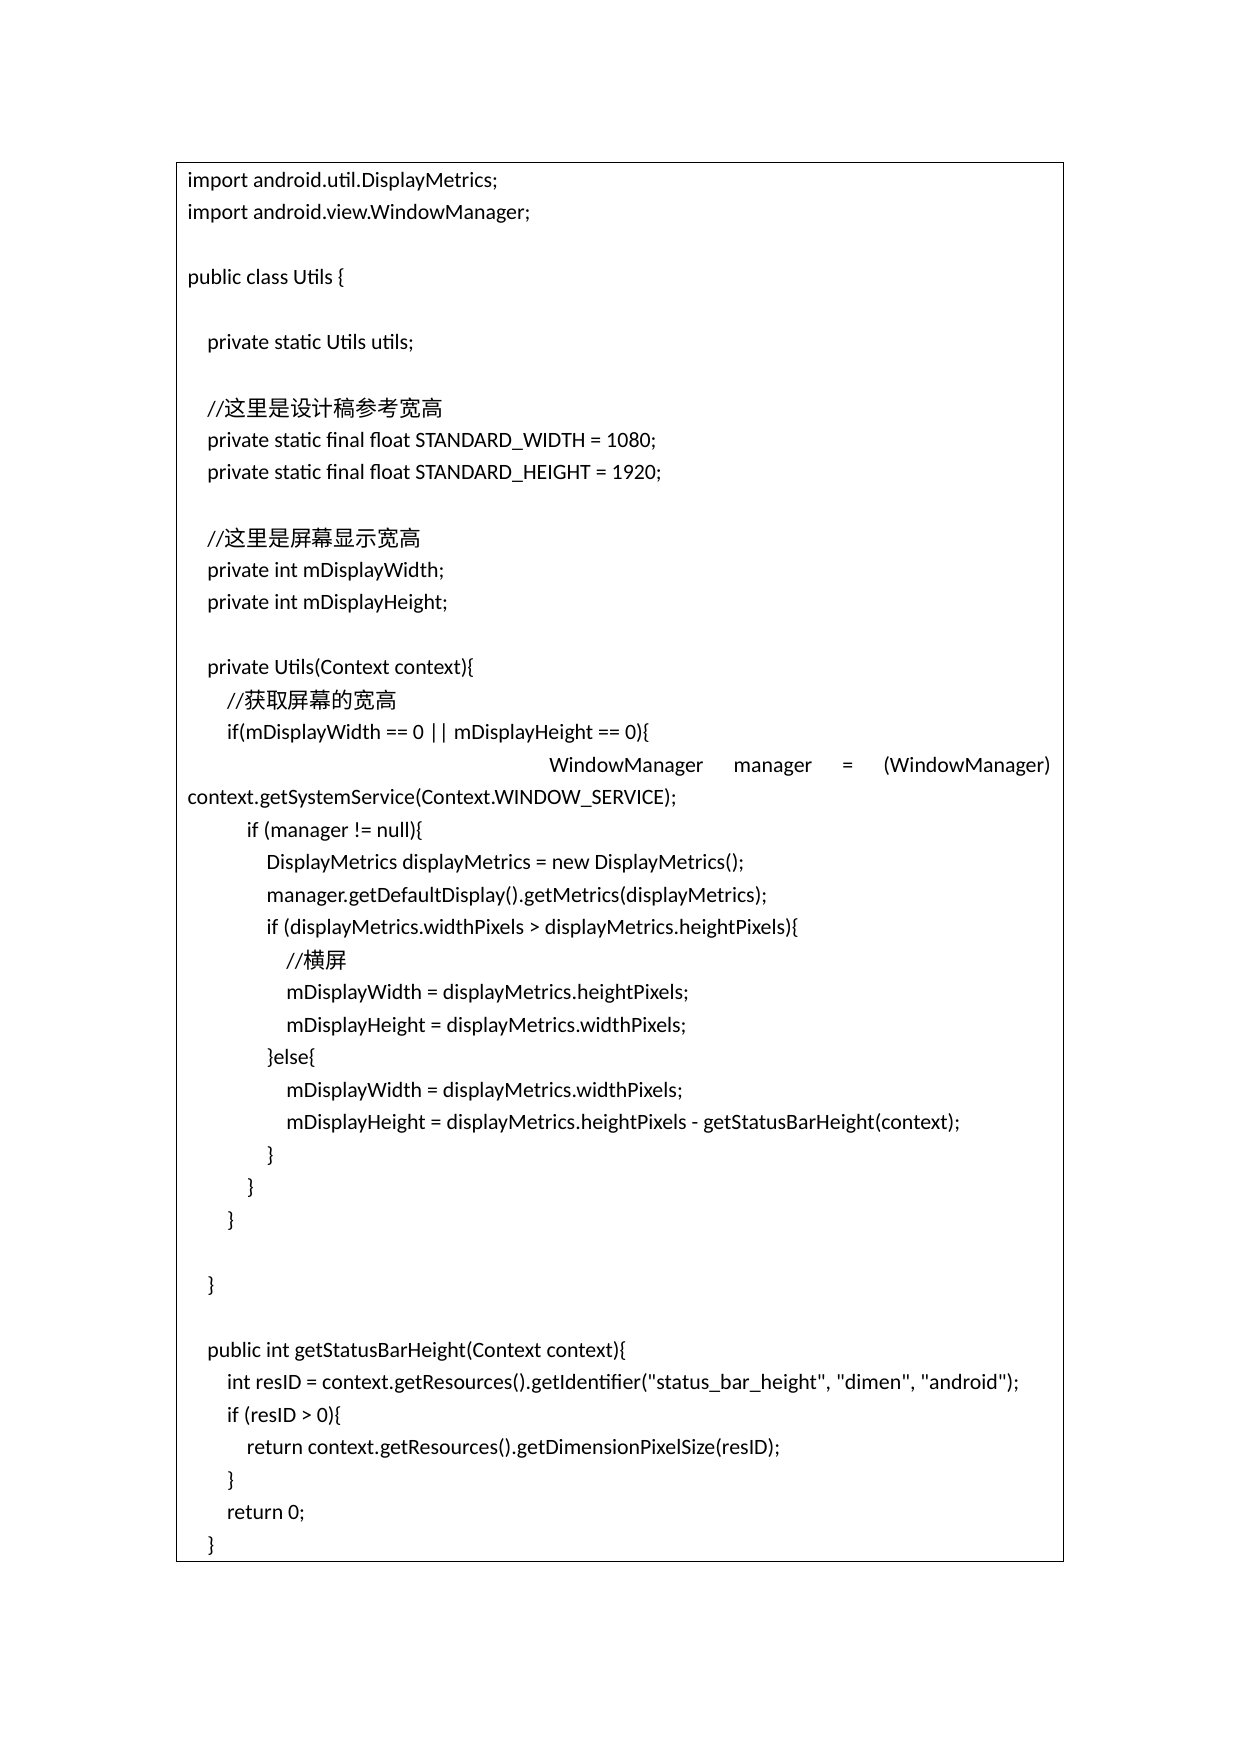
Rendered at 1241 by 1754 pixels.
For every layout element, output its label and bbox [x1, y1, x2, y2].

table_header [177, 163, 1063, 1561]
